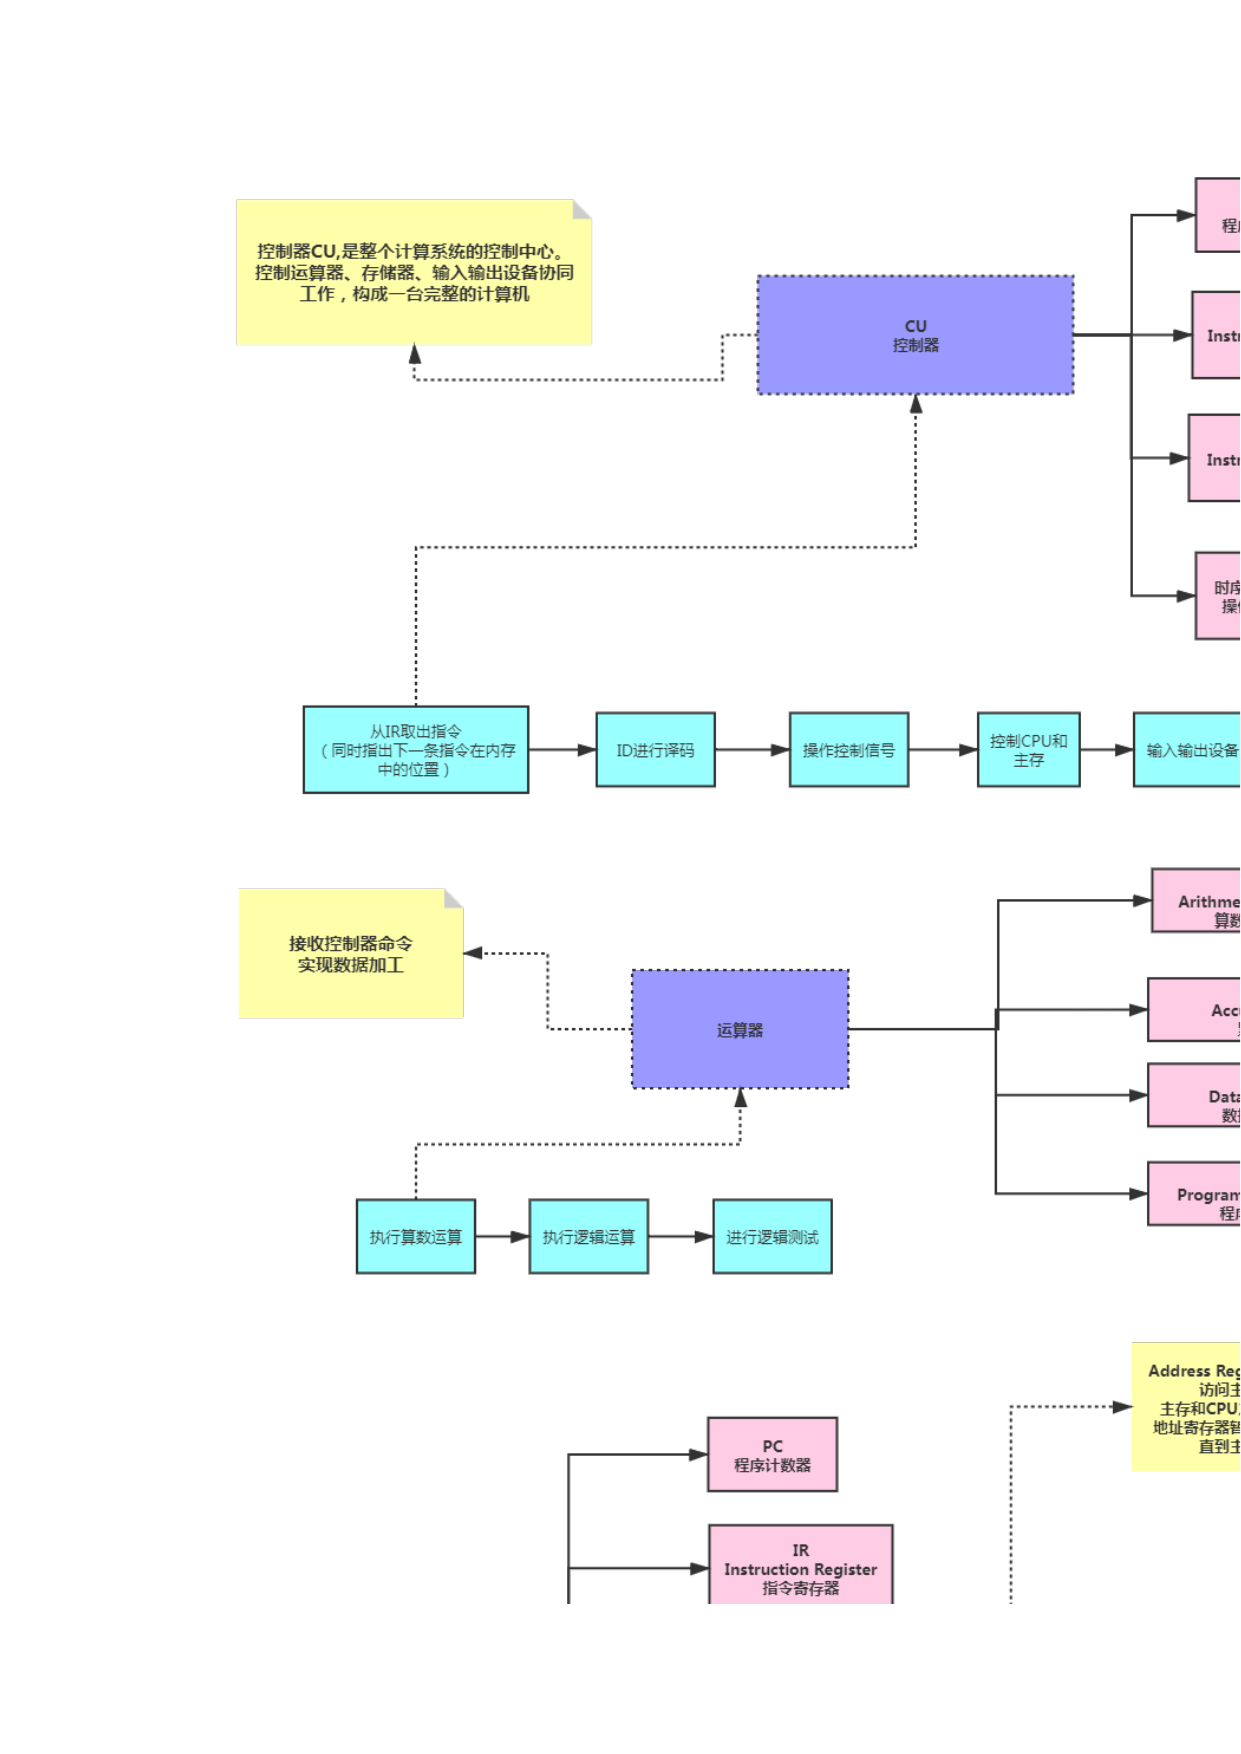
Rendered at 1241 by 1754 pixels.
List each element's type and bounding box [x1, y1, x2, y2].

picture [187, 150, 1241, 1604]
